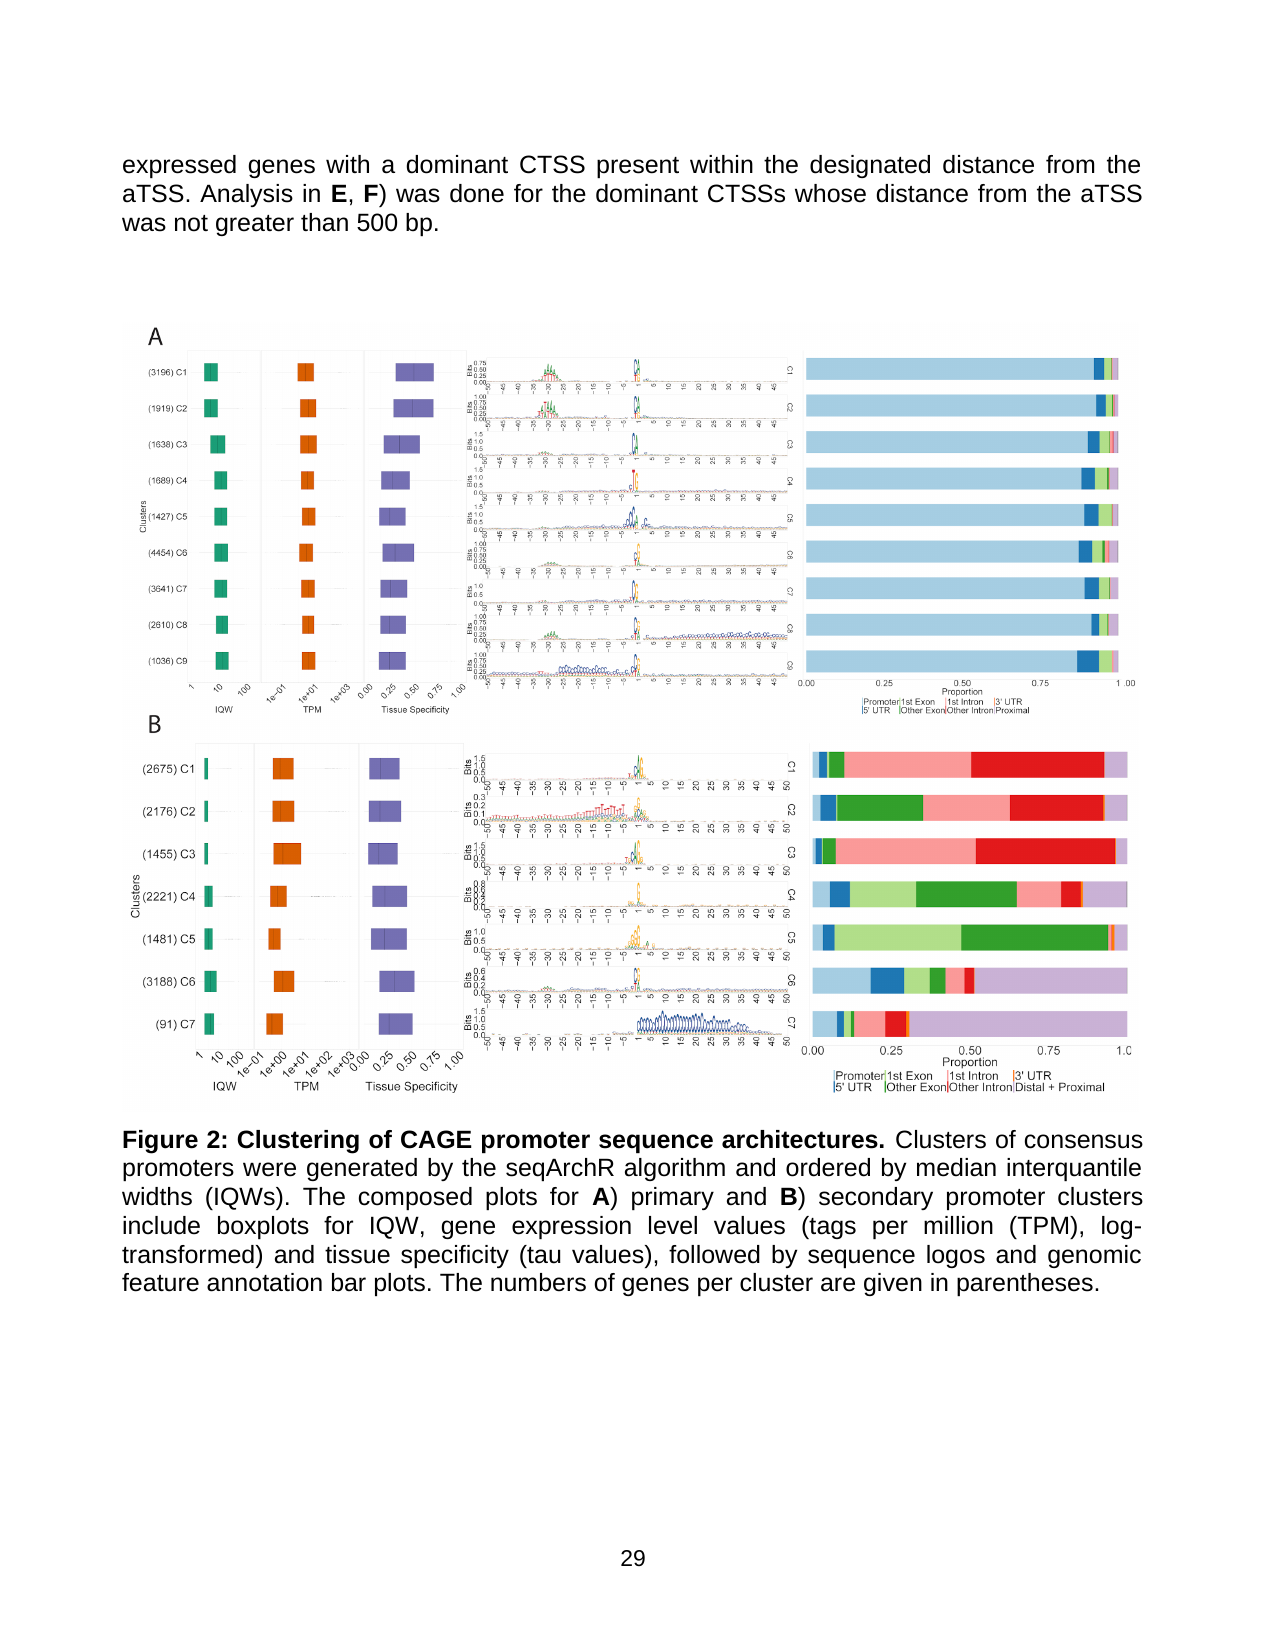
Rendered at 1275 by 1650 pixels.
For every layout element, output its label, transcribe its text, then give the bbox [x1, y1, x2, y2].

text Figure 2: Clustering of CAGE promoter sequence architectures. Clusters of consensus promoters were generated by the seqArchR algorithm and ordered by median interquantile widths (IQWs). The composed plots for A) primary and B) secondary promoter clusters include boxplots for IQW, gene expression level values (tags per million (TPM), log-transformed) and tissue specificity (tau values), followed by sequence logos and genomic feature annotation bar plots. The numbers of genes per cluster are given in parentheses. [122, 1125, 1144, 1297]
picture [121, 322, 1140, 1112]
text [122, 150, 1144, 236]
